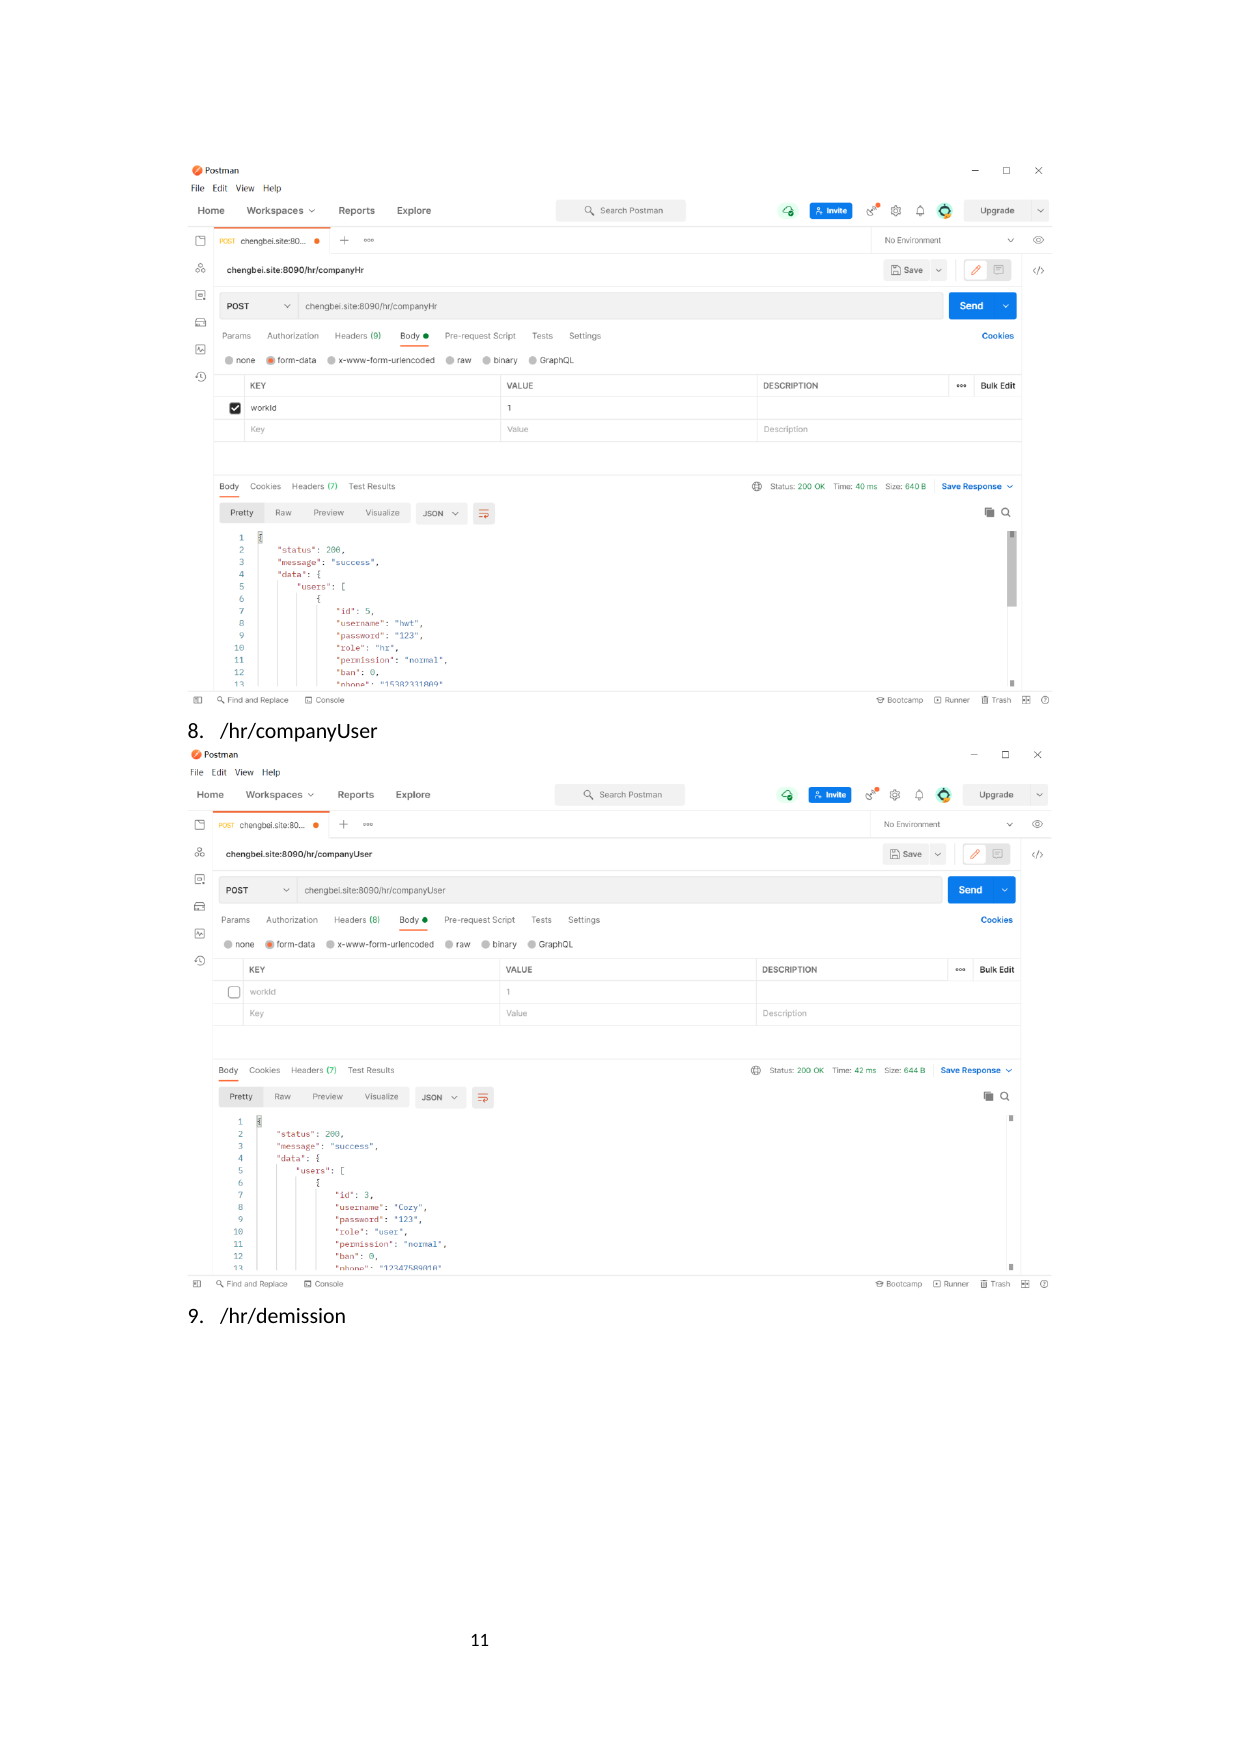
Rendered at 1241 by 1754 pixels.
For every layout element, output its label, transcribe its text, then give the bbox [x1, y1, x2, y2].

list /hr/companyUser [187, 714, 1053, 747]
picture [187, 162, 1053, 706]
list /hr/demission [187, 1299, 1053, 1332]
picture [187, 747, 1052, 1289]
